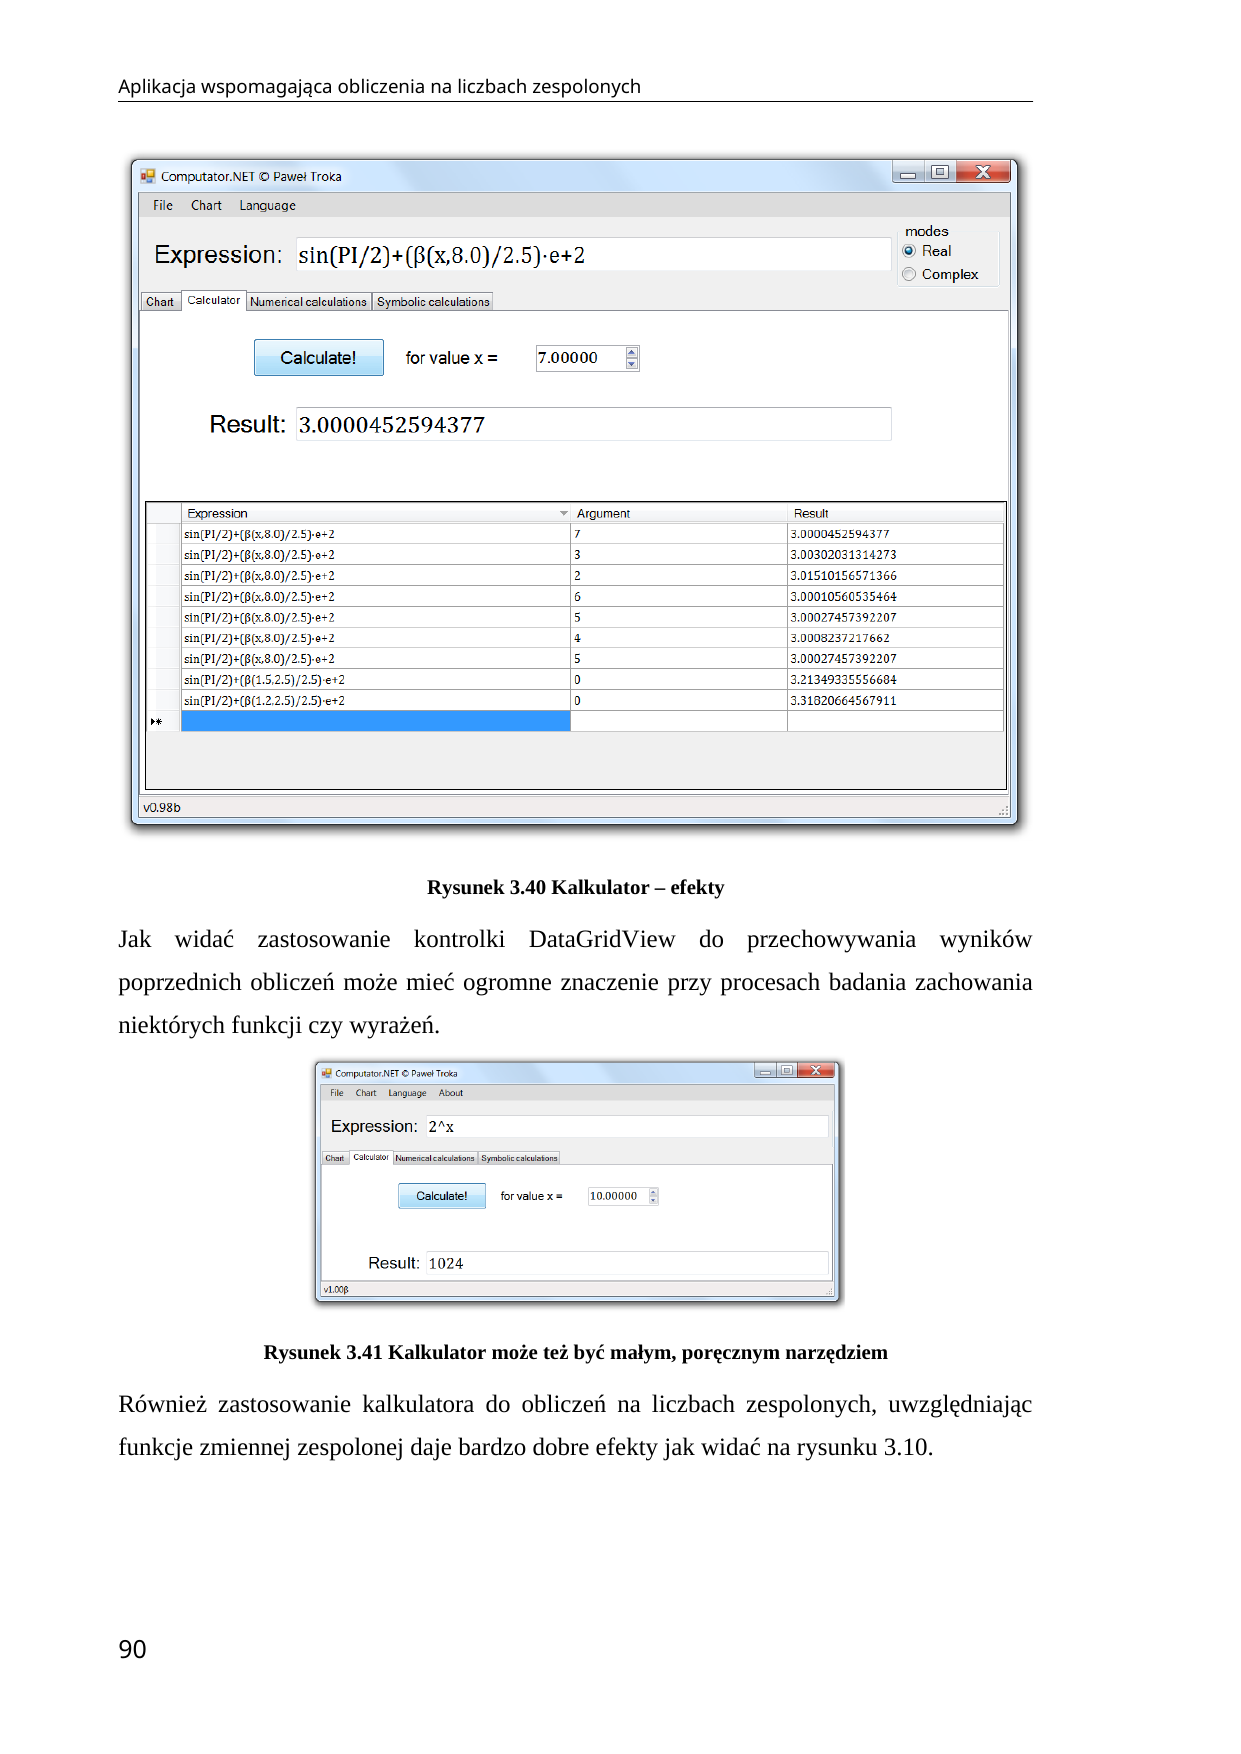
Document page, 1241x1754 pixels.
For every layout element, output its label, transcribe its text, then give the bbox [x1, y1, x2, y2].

text Rysunek 3.8 Kalkulator – efekty [118, 875, 1033, 899]
text Również zastosowanie kalkulatora do obliczeń na liczbach zespolonych, uwzględniając funkcje zmiennej zespolonej daje bardzo dobre efekty jak widać na rysunku 3.10. [118, 1389, 1033, 1461]
picture [306, 1053, 846, 1314]
text Rysunek 3.9 Kalkulator może też być małym, poręcznym narzędziem [118, 1340, 1033, 1364]
text Jak widać zastosowanie kontrolki DataGridView do przechowywania wyników poprzednich obliczeń może mieć ogromne znaczenie przy procesach badania zachowania niektórych funkcji czy wyrażeń. [118, 924, 1033, 1039]
picture [118, 147, 1034, 849]
